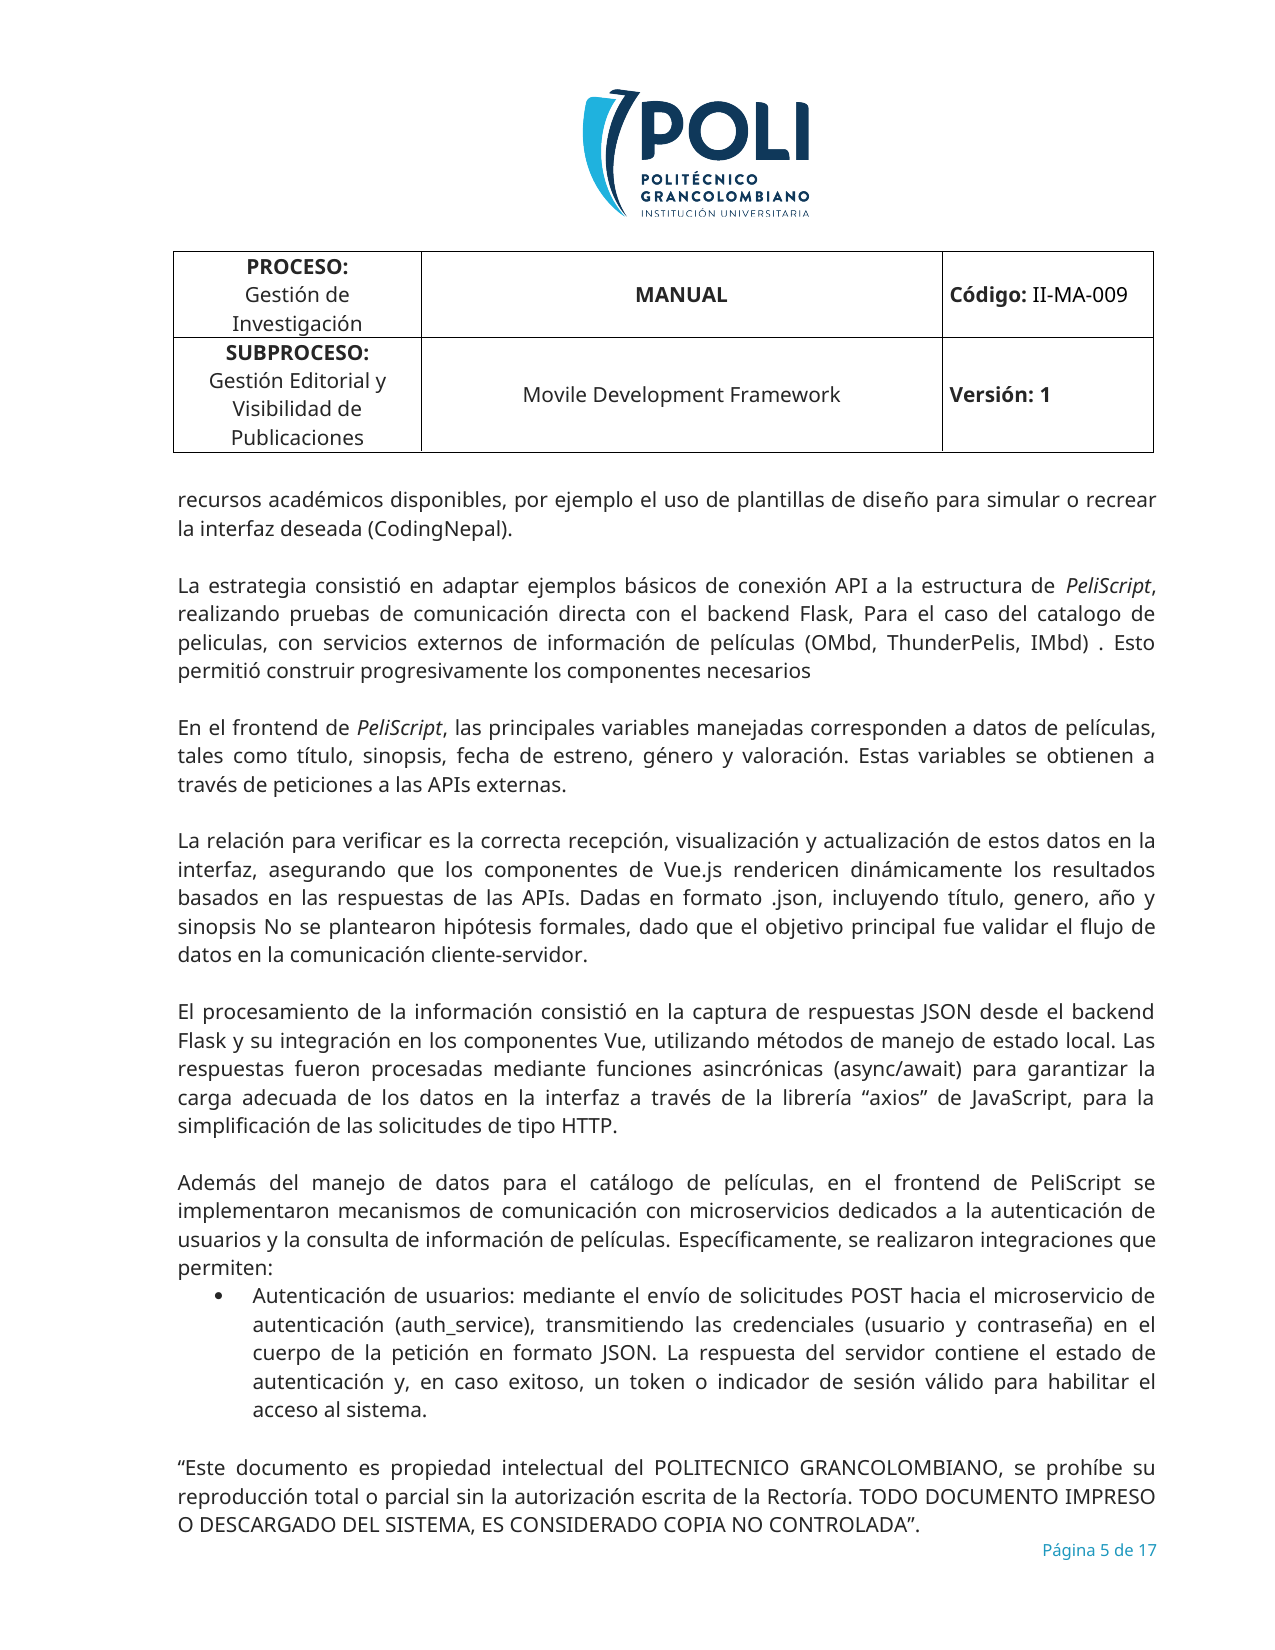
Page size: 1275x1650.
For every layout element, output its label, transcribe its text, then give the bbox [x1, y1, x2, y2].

text Además del manejo de datos para el catálogo de películas, en el frontend de PeliScript se implementaron mecanismos de comunicación con microservicios dedicados a la autenticación de usuarios y la consulta de información de películas. Específicamente, se realizaron integraciones que permiten: [177, 1168, 1157, 1282]
picture [580, 88, 842, 218]
text El procesamiento de la información consistió en la captura de respuestas JSON desde el backend Flask y su integración en los componentes Vue, utilizando métodos de manejo de estado local. Las respuestas fueron procesadas mediante funciones asincrónicas (async/await) para garantizar la carga adecuada de los datos en la interfaz a través de la librería “axios” de JavaScript, para la simplificación de las solicitudes de tipo HTTP. [177, 997, 1157, 1139]
list Autenticación de usuarios: mediante el envío de solicitudes POST hacia el microservicio de autenticación (auth_service), transmitiendo las credenciales (usuario y contraseña) en el cuerpo de la petición en formato JSON. La respuesta del servidor contiene el estado de autenticación y, en caso exitoso, un token o indicador de sesión válido para habilitar el acceso al sistema. [215, 1282, 1157, 1424]
text La estrategia consistió en adaptar ejemplos básicos de conexión API a la estructura de PeliScript, realizando pruebas de comunicación directa con el backend Flask, Para el caso del catalogo de peliculas, con servicios externos de información de películas (OMbd, ThunderPelis, IMbd) . Esto permitió construir progresivamente los componentes necesarios [177, 571, 1157, 684]
text En el frontend de PeliScript, las principales variables manejadas corresponden a datos de películas, tales como título, sinopsis, fecha de estreno, género y valoración. Estas variables se obtienen a través de peticiones a las APIs externas. [177, 713, 1157, 798]
text La relación para verificar es la correcta recepción, visualización y actualización de estos datos en la interfaz, asegurando que los componentes de Vue.js rendericen dinámicamente los resultados basados en las respuestas de las APIs. Dadas en formato .json, incluyendo título, genero, año y sinopsis No se plantearon hipótesis formales, dado que el objetivo principal fue validar el flujo de datos en la comunicación cliente-servidor. [177, 827, 1157, 969]
